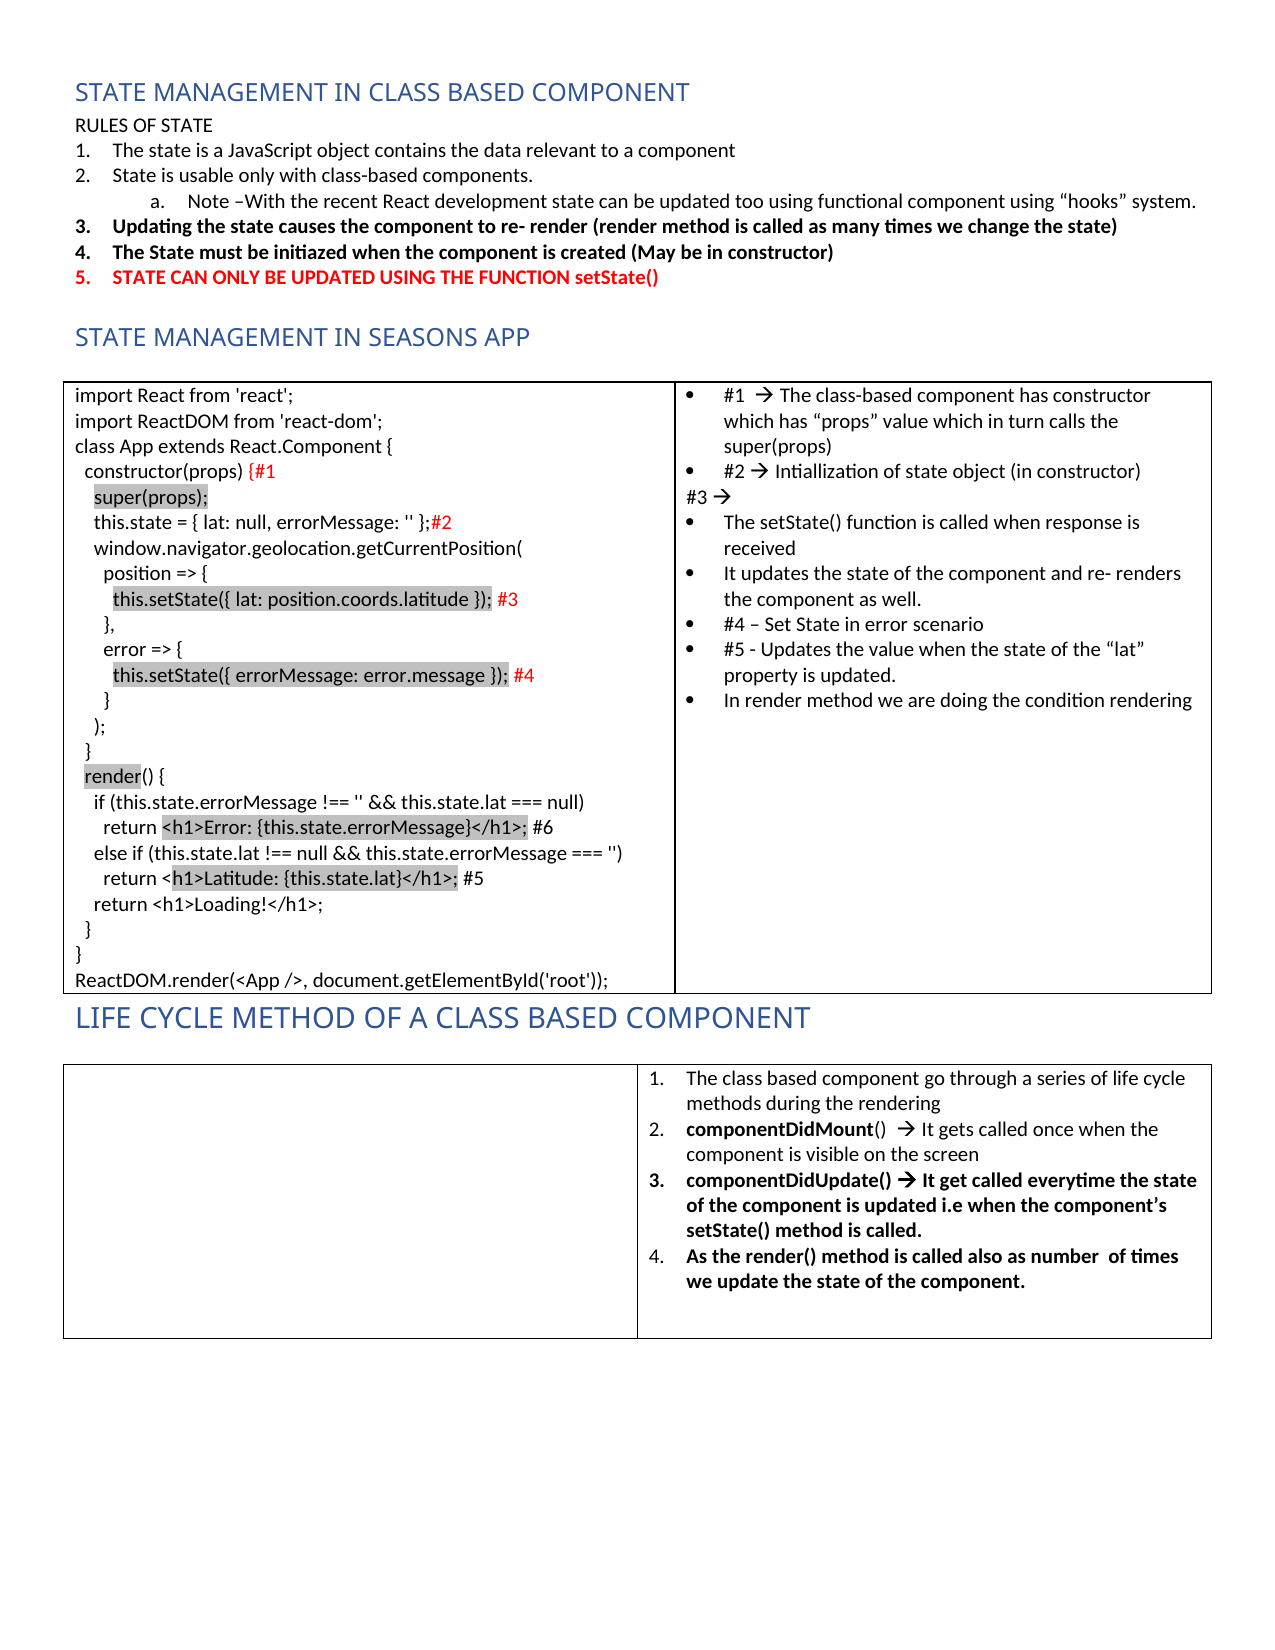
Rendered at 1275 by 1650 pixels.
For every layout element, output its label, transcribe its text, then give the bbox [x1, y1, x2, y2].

table_header The class based component go through a series of life cycle methods during the rendering componentDidMount() It gets called once when the component is visible on the screen componentDidUpdate() It get called everytime the state of the component is updated i.e when the component’s setState() method is called. As the render() method is called also as number of times we update the state of the component. [638, 1065, 1211, 1337]
text RULES OF STATE [75, 112, 1200, 137]
subtitle LIFE CYCLE METHOD OF A CLASS BASED COMPONENT [75, 998, 1200, 1037]
table_header #1 The class-based component has constructor which has “props” value which in turn calls the super(props) #2 Intiallization of state object (in constructor) #3 The setState() function is called when response is received It updates the state of the component and re- renders the component as well. #4 – Set State in error scenario #5 - Updates the value when the state of the “lat” property is updated. In render method we are doing the condition rendering [676, 383, 1211, 992]
subtitle STATE MANAGEMENT IN SEASONS APP [75, 319, 1200, 353]
list Note –With the recent React development state can be updated too using functional component using “hooks” system. [150, 188, 1200, 213]
list The State must be initiazed when the component is created (May be in constructor) [75, 239, 1200, 264]
list Updating the state causes the component to re- render (render method is called as many times we change the state) [75, 213, 1200, 239]
list The state is a JavaScript object contains the data relevant to a component [75, 137, 1200, 163]
subtitle STATE MANAGEMENT IN CLASS BASED COMPONENT [75, 75, 1200, 109]
table_header [64, 1065, 637, 1337]
list State is usable only with class-based components. [75, 163, 1200, 188]
list STATE CAN ONLY BE UPDATED USING THE FUNCTION setState() [75, 264, 1200, 290]
table_header import React from 'react'; import ReactDOM from 'react-dom'; class App extends React.Component { constructor(props) {#1 super(props); this.state = { lat: null, errorMessage: '' };#2 window.navigator.geolocation.getCurrentPosition( position => { this.setState({ lat: position.coords.latitude }); #3 }, error => { this.setState({ errorMessage: error.message }); #4 } ); } render() { if (this.state.errorMessage !== '' && this.state.lat === null) return <h1>Error: {this.state.errorMessage}</h1>; #6 else if (this.state.lat !== null && this.state.errorMessage === '') return <h1>Latitude: {this.state.lat}</h1>; #5 return <h1>Loading!</h1>; } } ReactDOM.render(<App />, document.getElementById('root')); [64, 383, 674, 992]
